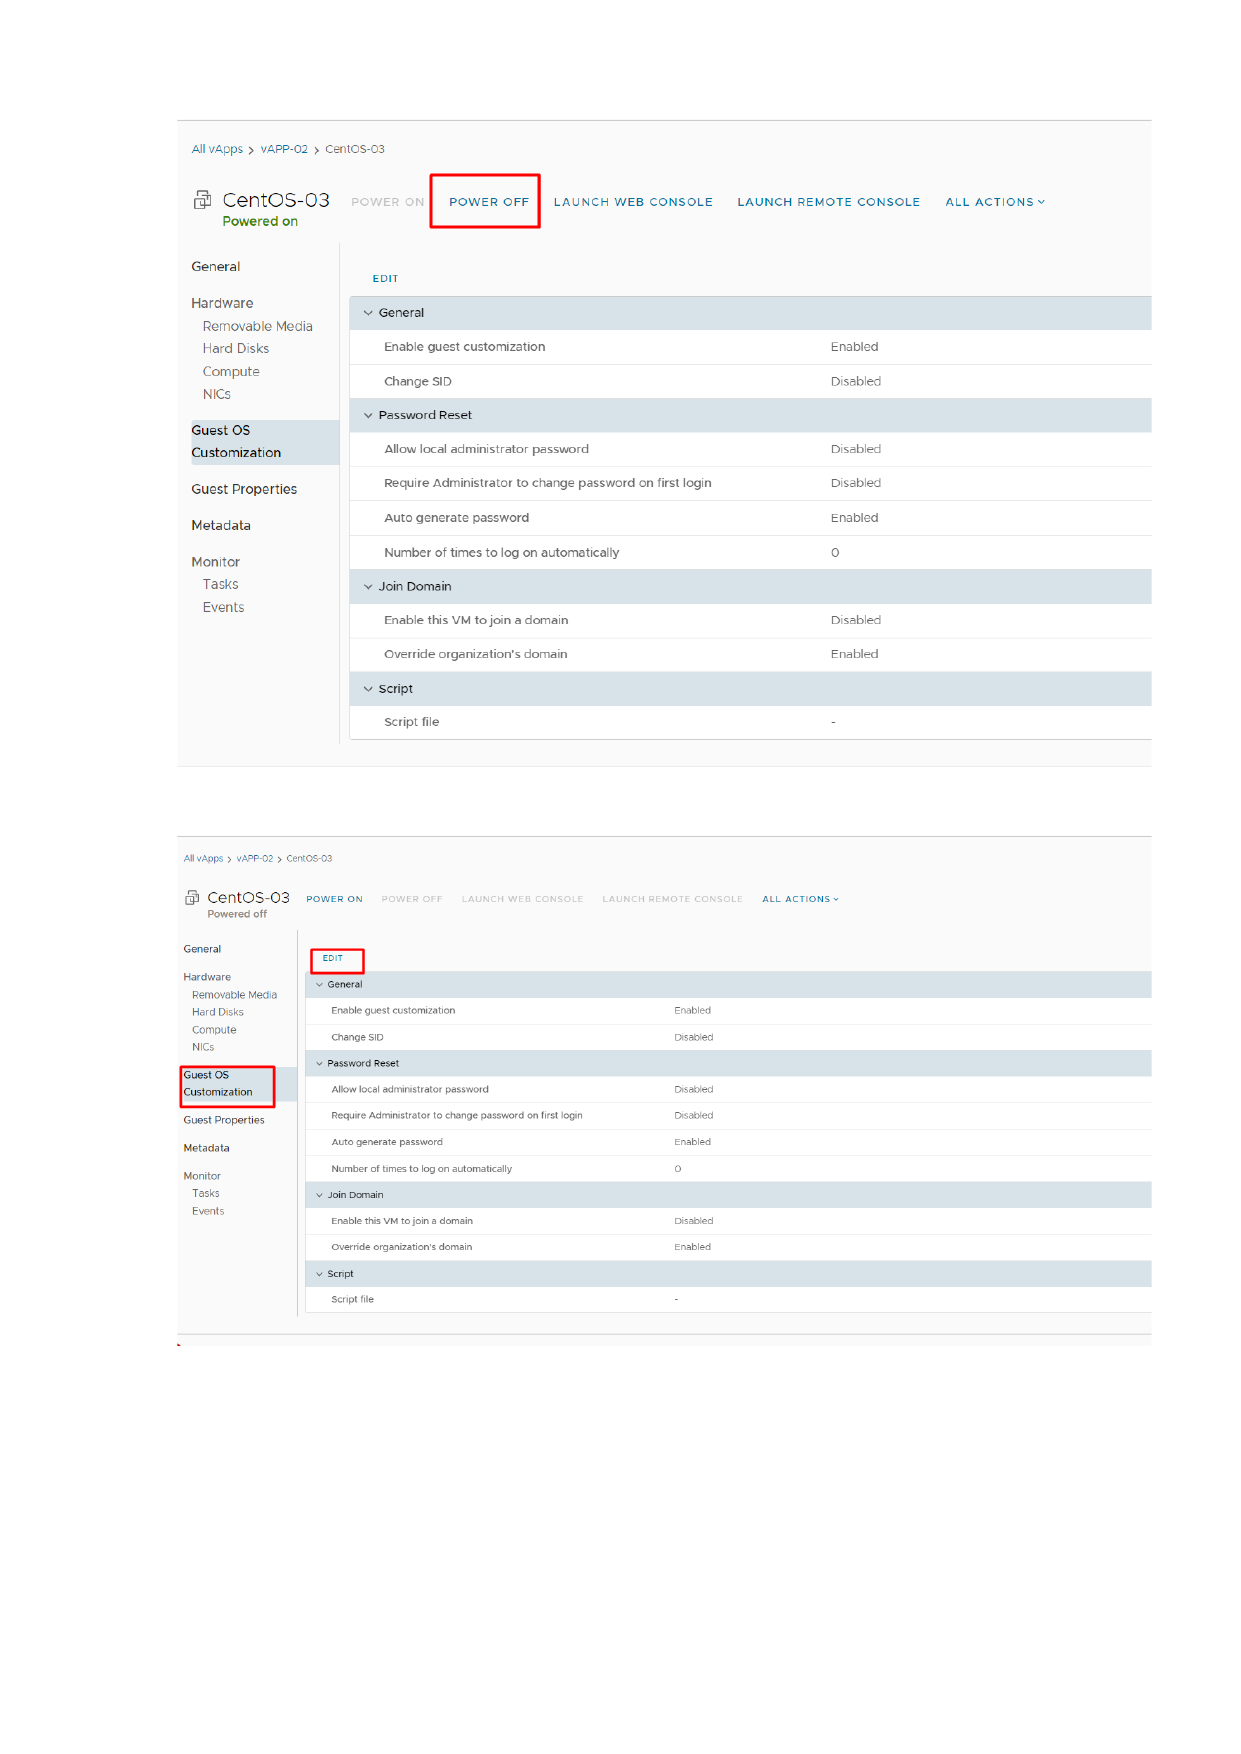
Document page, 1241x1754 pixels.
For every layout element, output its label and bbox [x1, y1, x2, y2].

picture [177, 118, 1152, 767]
picture [177, 832, 1152, 1346]
